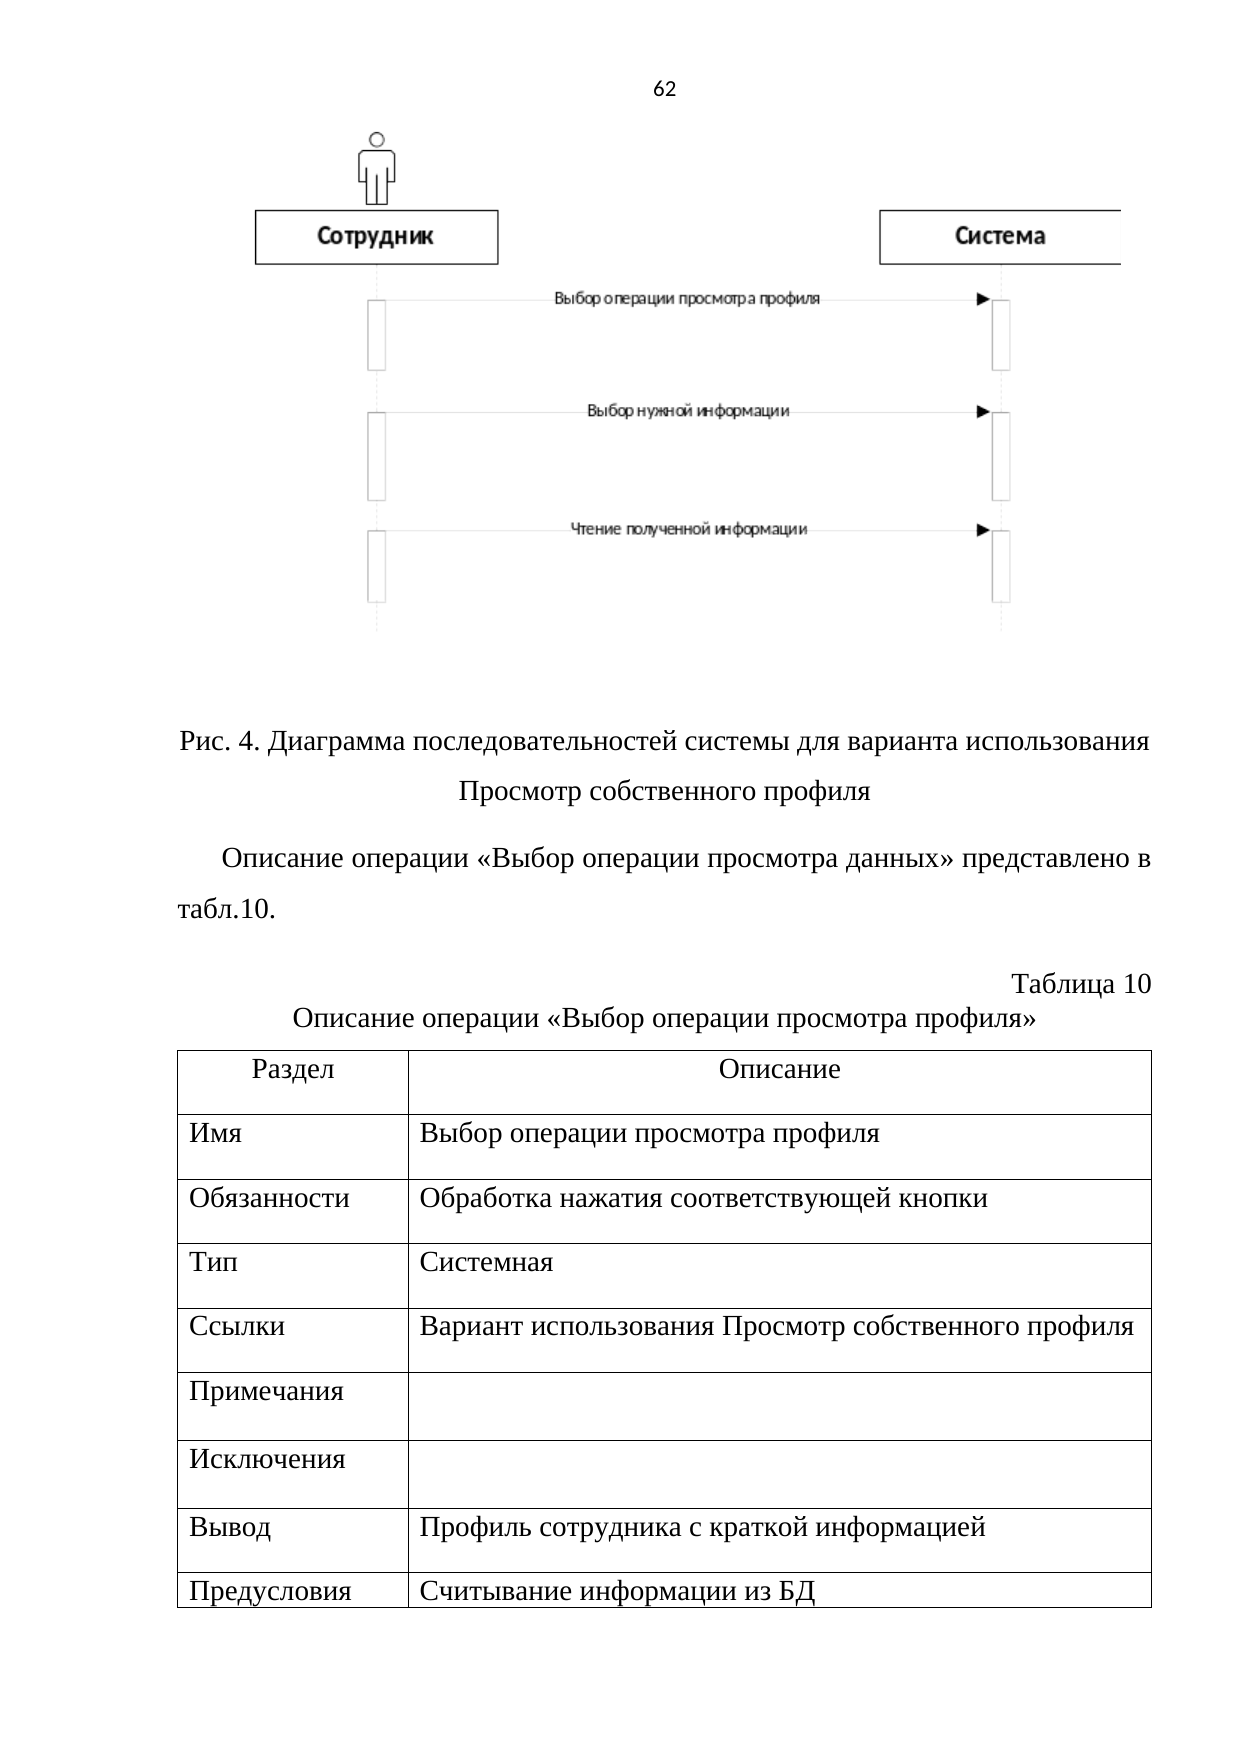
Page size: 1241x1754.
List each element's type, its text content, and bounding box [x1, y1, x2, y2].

table_cell Обязанности [178, 1180, 408, 1243]
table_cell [409, 1573, 1151, 1607]
text Таблица 10 [177, 966, 1152, 1000]
table_cell [409, 1441, 1151, 1508]
table_cell Исключения [178, 1441, 408, 1508]
table_cell Вариант использования Просмотр собственного профиля [409, 1309, 1151, 1372]
table_cell Примечания [178, 1373, 408, 1440]
text Рис. 4. Диаграмма последовательностей системы для варианта использования Просмотр собственного профиля [177, 723, 1152, 807]
table_cell [409, 1373, 1151, 1440]
table_header Описание [409, 1051, 1151, 1114]
table_header Раздел [178, 1051, 408, 1114]
table_cell Ссылки [178, 1309, 408, 1372]
table_cell Предусловия [178, 1573, 408, 1607]
text Описание операции «Выбор операции просмотра данных» представлено в табл.10. [177, 841, 1152, 924]
table_cell Системная [409, 1244, 1151, 1307]
text Описание операции «Выбор операции просмотра профиля» [177, 1000, 1152, 1033]
table_cell Тип [178, 1244, 408, 1307]
table_cell Вывод [178, 1509, 408, 1572]
table_cell Обработка нажатия соответствующей кнопки [409, 1180, 1151, 1243]
table_cell Профиль сотрудника с краткой информацией [409, 1509, 1151, 1572]
table_cell Имя [178, 1115, 408, 1179]
table_cell Выбор операции просмотра профиля [409, 1115, 1151, 1179]
